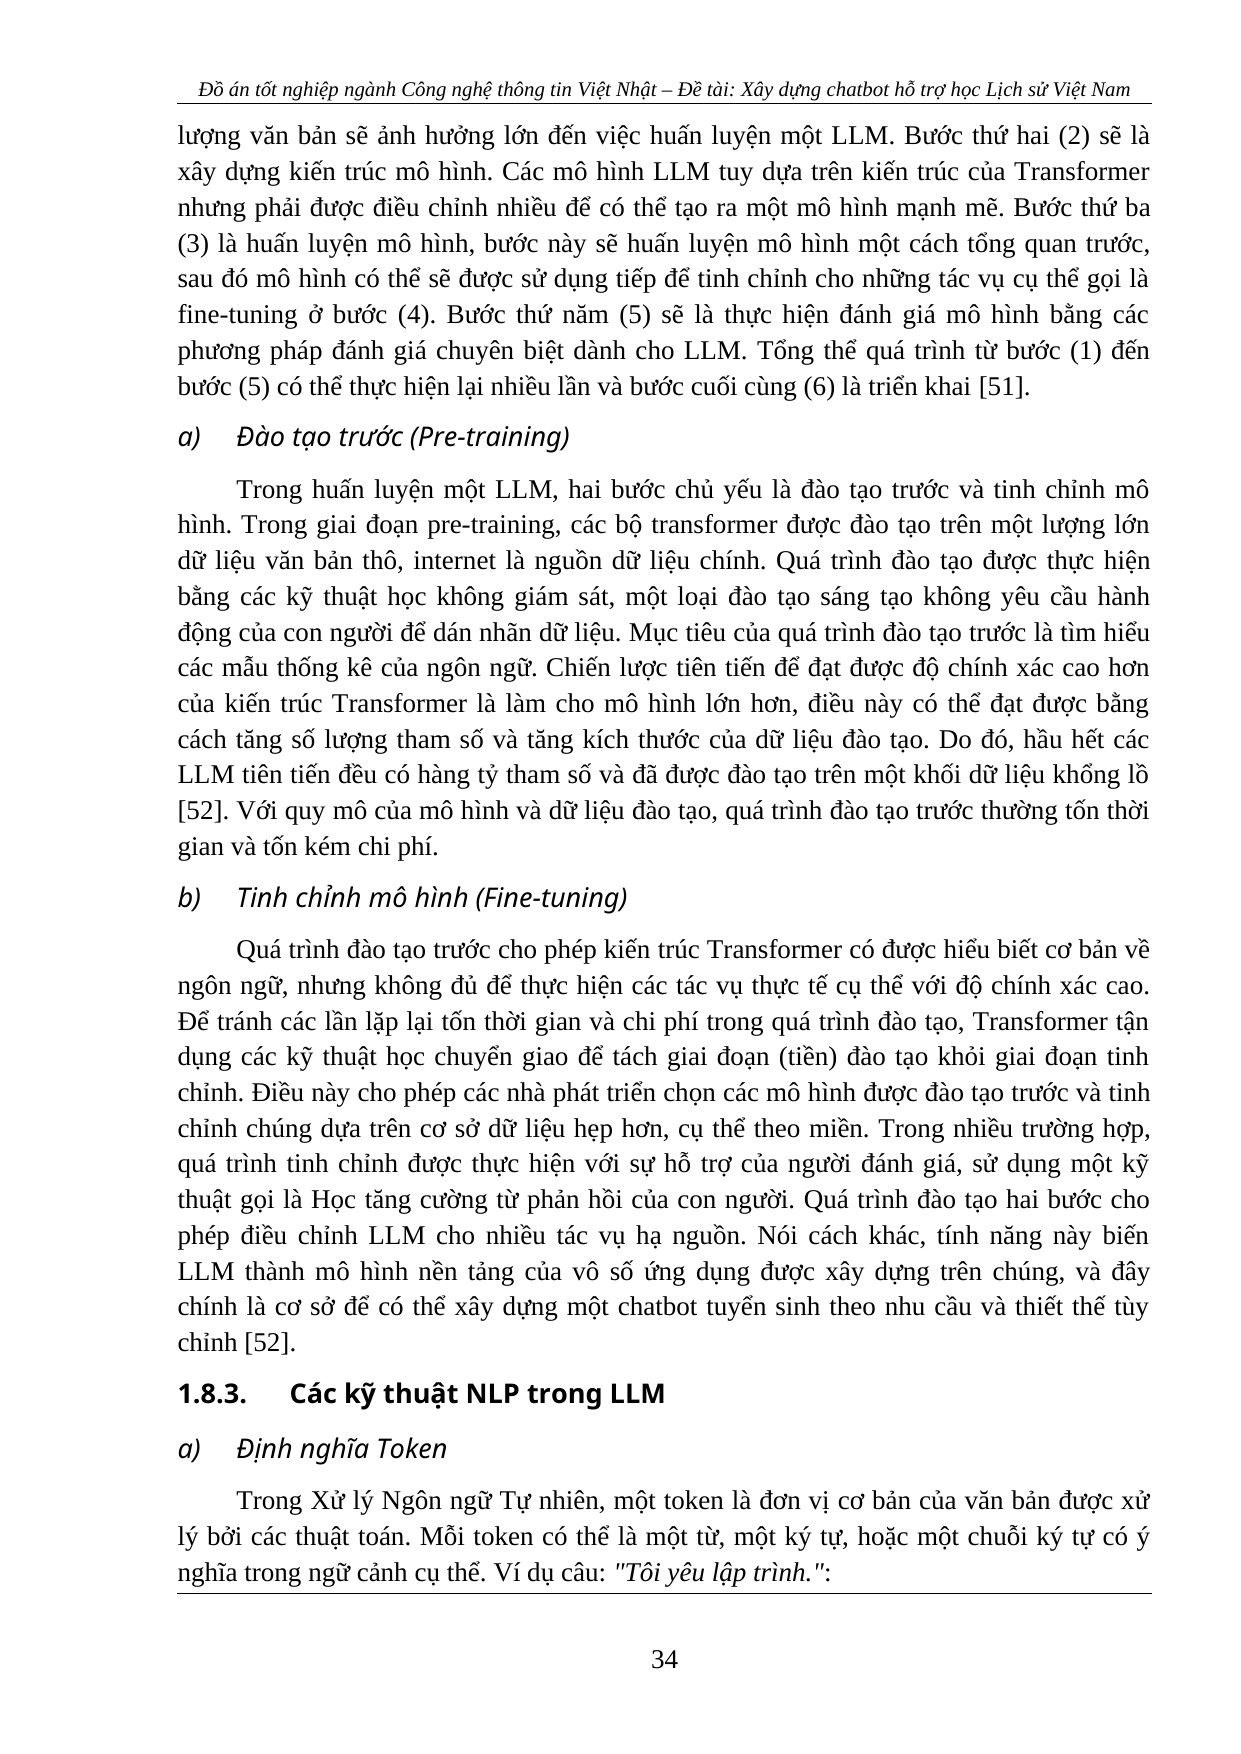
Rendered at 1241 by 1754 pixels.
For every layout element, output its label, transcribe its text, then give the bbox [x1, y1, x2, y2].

text Trong Xử lý Ngôn ngữ Tự nhiên, một token là đơn vị cơ bản của văn bản được xử lý bởi các thuật toán. Mỗi token có thể là một từ, một ký tự, hoặc một chuỗi ký tự có ý nghĩa trong ngữ cảnh cụ thể. Ví dụ câu: "Tôi yêu lập trình.": [177, 1484, 1152, 1587]
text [177, 119, 1152, 401]
text Quá trình đào tạo trước cho phép kiến trúc Transformer có được hiểu biết cơ bản về ngôn ngữ, nhưng không đủ để thực hiện các tác vụ thực tế cụ thể với độ chính xác cao. Để tránh các lần lặp lại tốn thời gian và chi phí trong quá trình đào tạo, Transformer tận dụng các kỹ thuật học chuyển giao để tách giai đoạn (tiền) đào tạo khỏi giai đoạn tinh chỉnh. Điều này cho phép các nhà phát triển chọn các mô hình được đào tạo trước và tinh chỉnh chúng dựa trên cơ sở dữ liệu hẹp hơn, cụ thể theo miền. Trong nhiều trường hợp, quá trình tinh chỉnh được thực hiện với sự hỗ trợ của người đánh giá, sử dụng một kỹ thuật gọi là Học tăng cường từ phản hồi của con người. Quá trình đào tạo hai bước cho phép điều chỉnh LLM cho nhiều tác vụ hạ nguồn. Nói cách khác, tính năng này biến LLM thành mô hình nền tảng của vô số ứng dụng được xây dựng trên chúng, và đây chính là cơ sở để có thể xây dựng một chatbot tuyển sinh theo nhu cầu và thiết thế tùy chỉnh . [177, 933, 1152, 1357]
subtitle Tinh chỉnh mô hình (Fine-tuning) [177, 878, 1152, 915]
subtitle Các kỹ thuật NLP trong LLM [177, 1374, 1152, 1411]
subtitle Định nghĩa Token [177, 1429, 1152, 1466]
text Trong huấn luyện một LLM, hai bước chủ yếu là đào tạo trước và tinh chỉnh mô hình. Trong giai đoạn pre-training, các bộ transformer được đào tạo trên một lượng lớn dữ liệu văn bản thô, internet là nguồn dữ liệu chính. Quá trình đào tạo được thực hiện bằng các kỹ thuật học không giám sát, một loại đào tạo sáng tạo không yêu cầu hành động của con người để dán nhãn dữ liệu. Mục tiêu của quá trình đào tạo trước là tìm hiểu các mẫu thống kê của ngôn ngữ. Chiến lược tiên tiến để đạt được độ chính xác cao hơn của kiến trúc Transformer là làm cho mô hình lớn hơn, điều này có thể đạt được bằng cách tăng số lượng tham số và tăng kích thước của dữ liệu đào tạo. Do đó, hầu hết các LLM tiên tiến đều có hàng tỷ tham số và đã được đào tạo trên một khối dữ liệu khổng lồ . Với quy mô của mô hình và dữ liệu đào tạo, quá trình đào tạo trước thường tốn thời gian và tốn kém chi phí. [177, 473, 1152, 861]
subtitle Đào tạo trước (Pre-training) [177, 418, 1152, 455]
